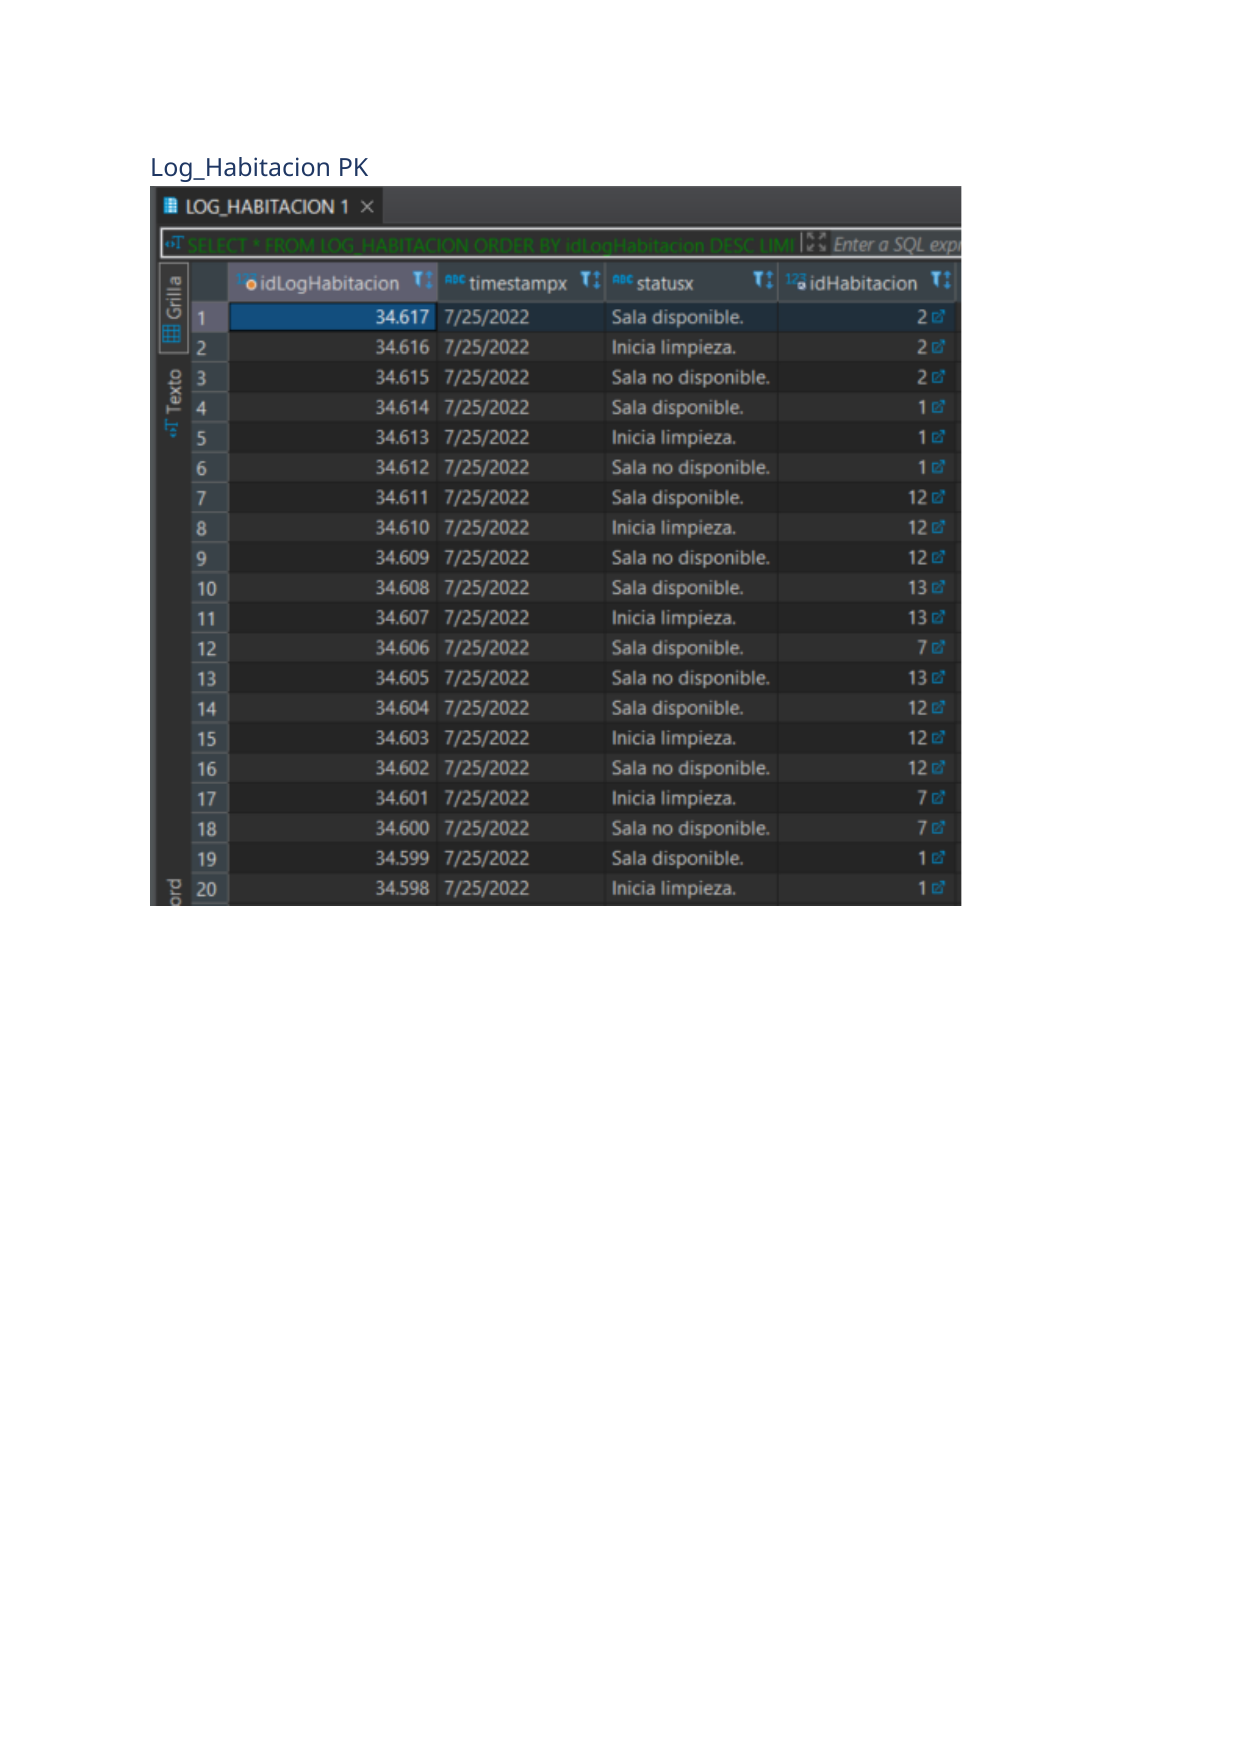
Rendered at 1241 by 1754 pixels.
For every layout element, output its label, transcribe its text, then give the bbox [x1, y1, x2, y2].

subtitle Log_Habitacion PK [150, 150, 1090, 184]
picture [150, 186, 962, 906]
